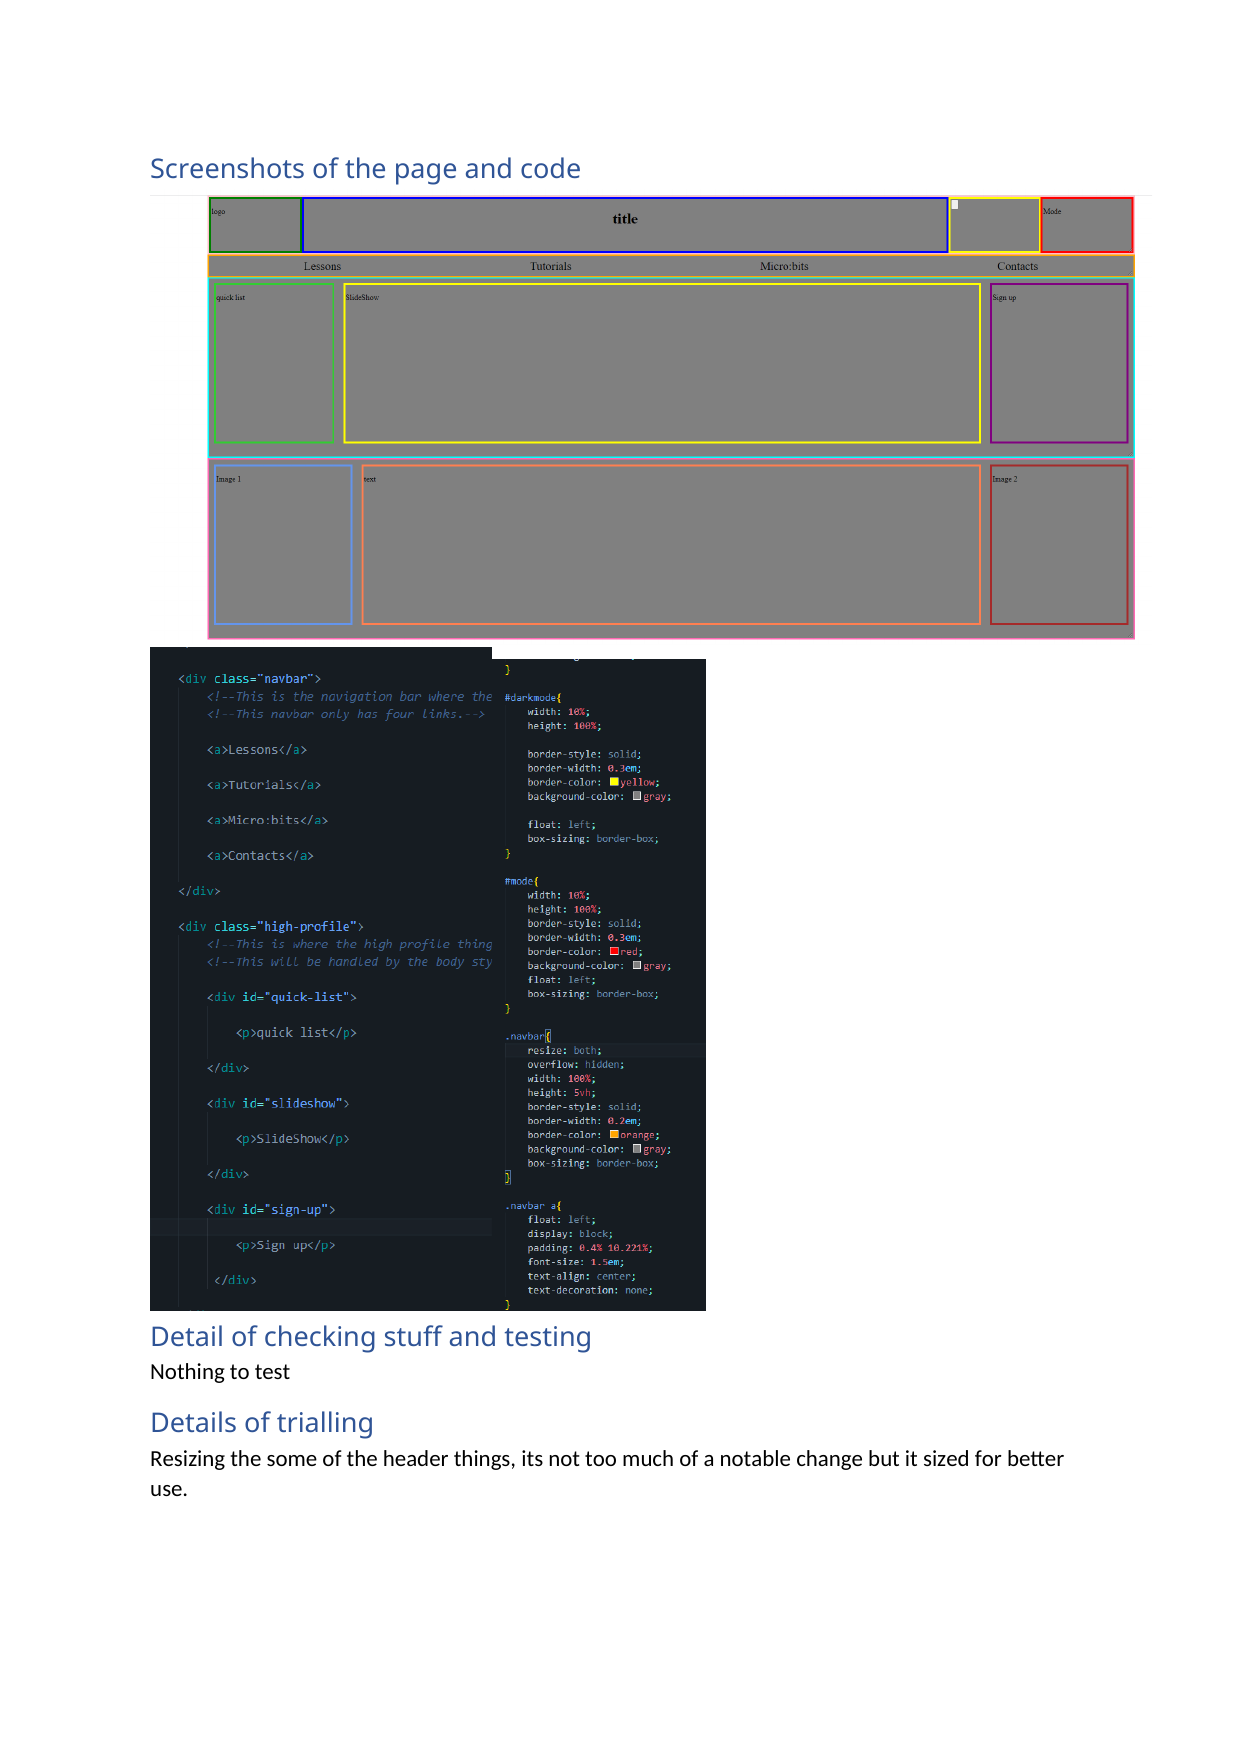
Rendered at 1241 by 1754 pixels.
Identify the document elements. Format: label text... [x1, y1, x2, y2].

subtitle Details of trialling [150, 1404, 1090, 1441]
picture [150, 189, 1153, 645]
subtitle Screenshots of the page and code [150, 150, 1090, 189]
picture [150, 647, 706, 1311]
text Nothing to test [150, 1357, 1090, 1385]
subtitle Detail of checking stuff and testing [150, 1317, 1090, 1354]
text Resizing the some of the header things, its not too much of a notable change but it sized for better use. [150, 1444, 1090, 1502]
